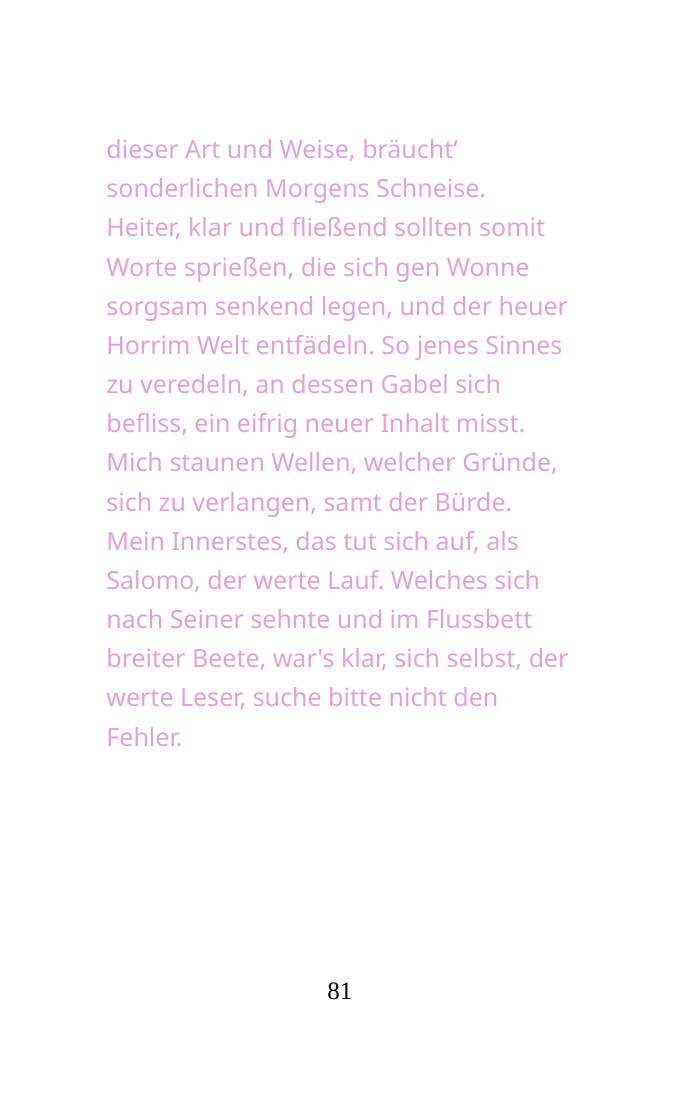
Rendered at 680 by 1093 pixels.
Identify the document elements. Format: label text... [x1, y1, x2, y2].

text Mich staunen Wellen, welcher Gründe, sich zu verlangen, samt der Bürde. Mein Innerstes, das tut sich auf, als Salomo, der werte Lauf. Welches sich nach Seiner sehnte und im Flussbett breiter Beete, war's klar, sich selbst, der werte Leser, suche bitte nicht den Fehler. [106, 445, 573, 753]
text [106, 132, 573, 205]
text Heiter, klar und fließend sollten somit Worte sprießen, die sich gen Wonne sorgsam senkend legen, und der heuer Horrim Welt entfädeln. So jenes Sinnes zu veredeln, an dessen Gabel sich befliss, ein eifrig neuer Inhalt misst. [106, 210, 573, 440]
